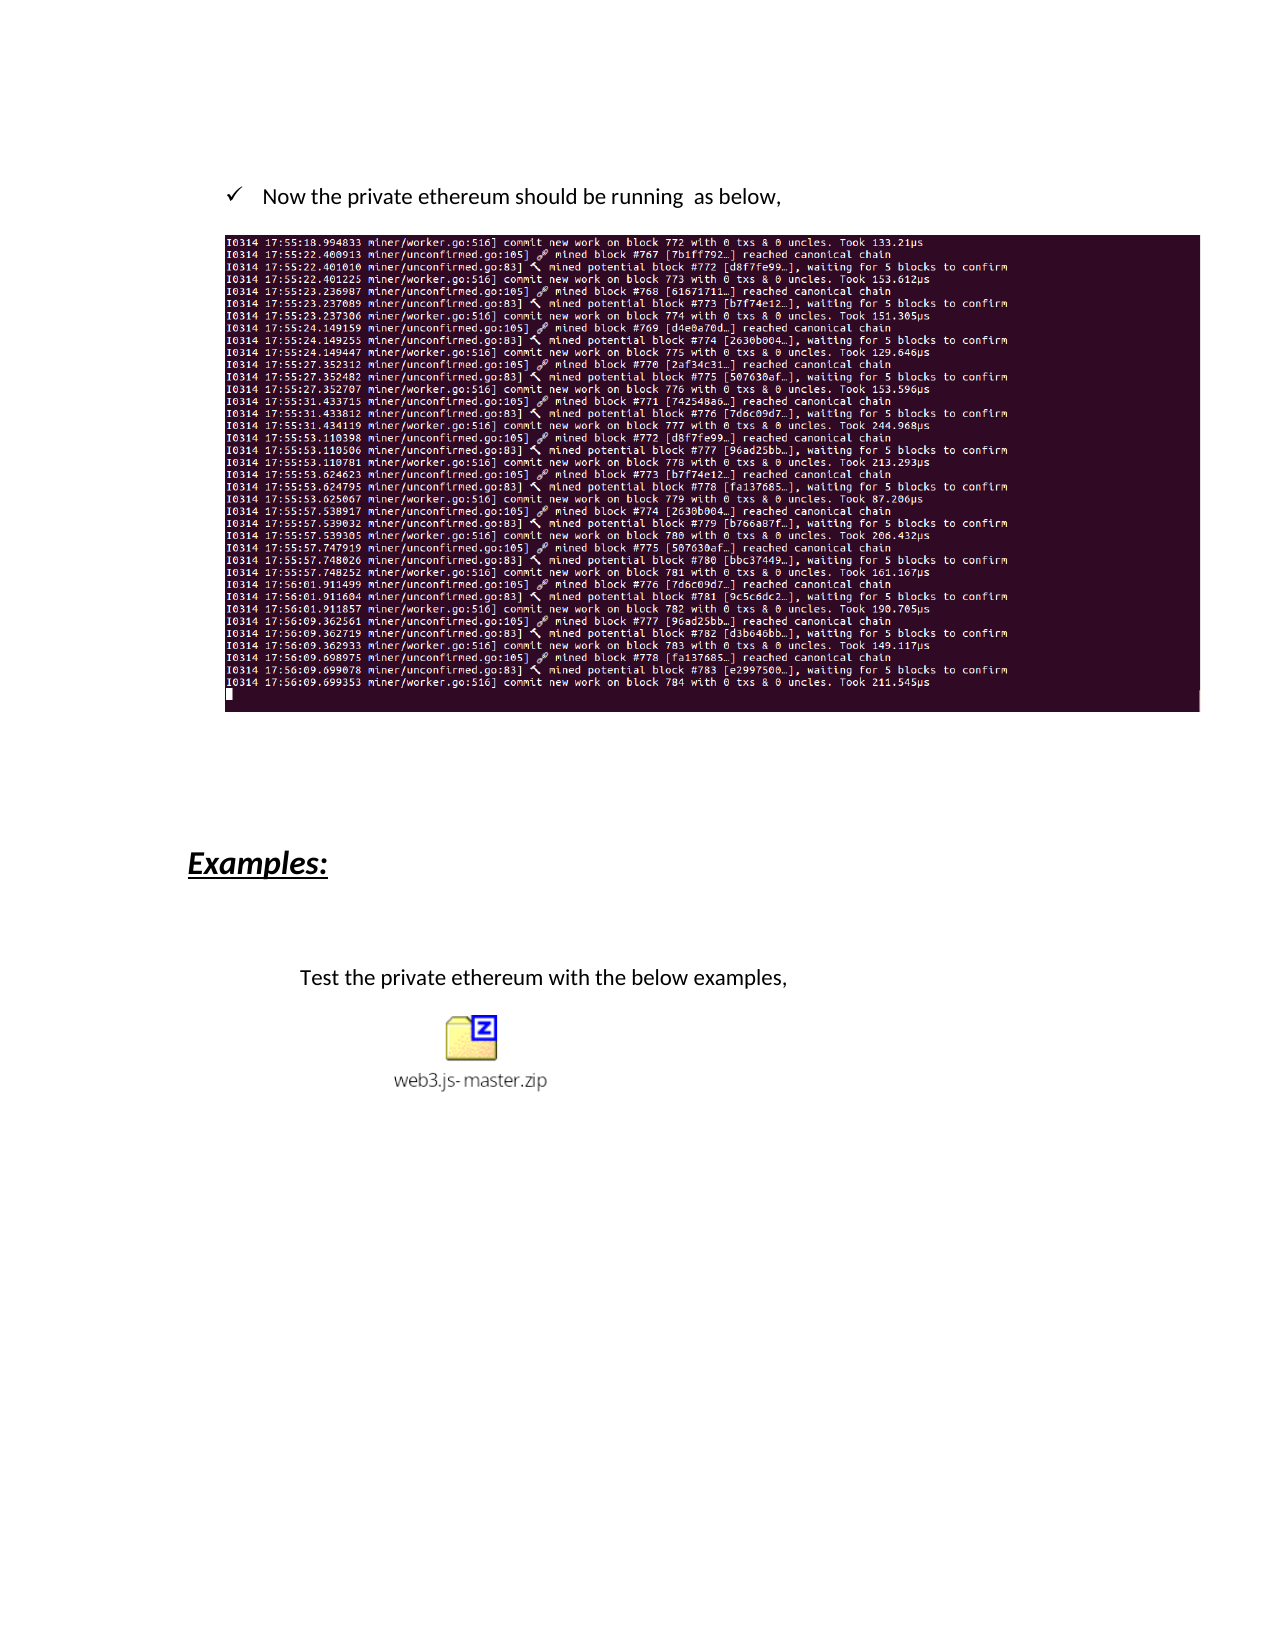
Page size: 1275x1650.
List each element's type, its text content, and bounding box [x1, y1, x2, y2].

text Examples: [150, 842, 1125, 883]
list Now the private ethereum should be running as below, [225, 182, 1125, 210]
text Test the private ethereum with the below examples, [225, 963, 1125, 991]
picture [225, 235, 1200, 712]
